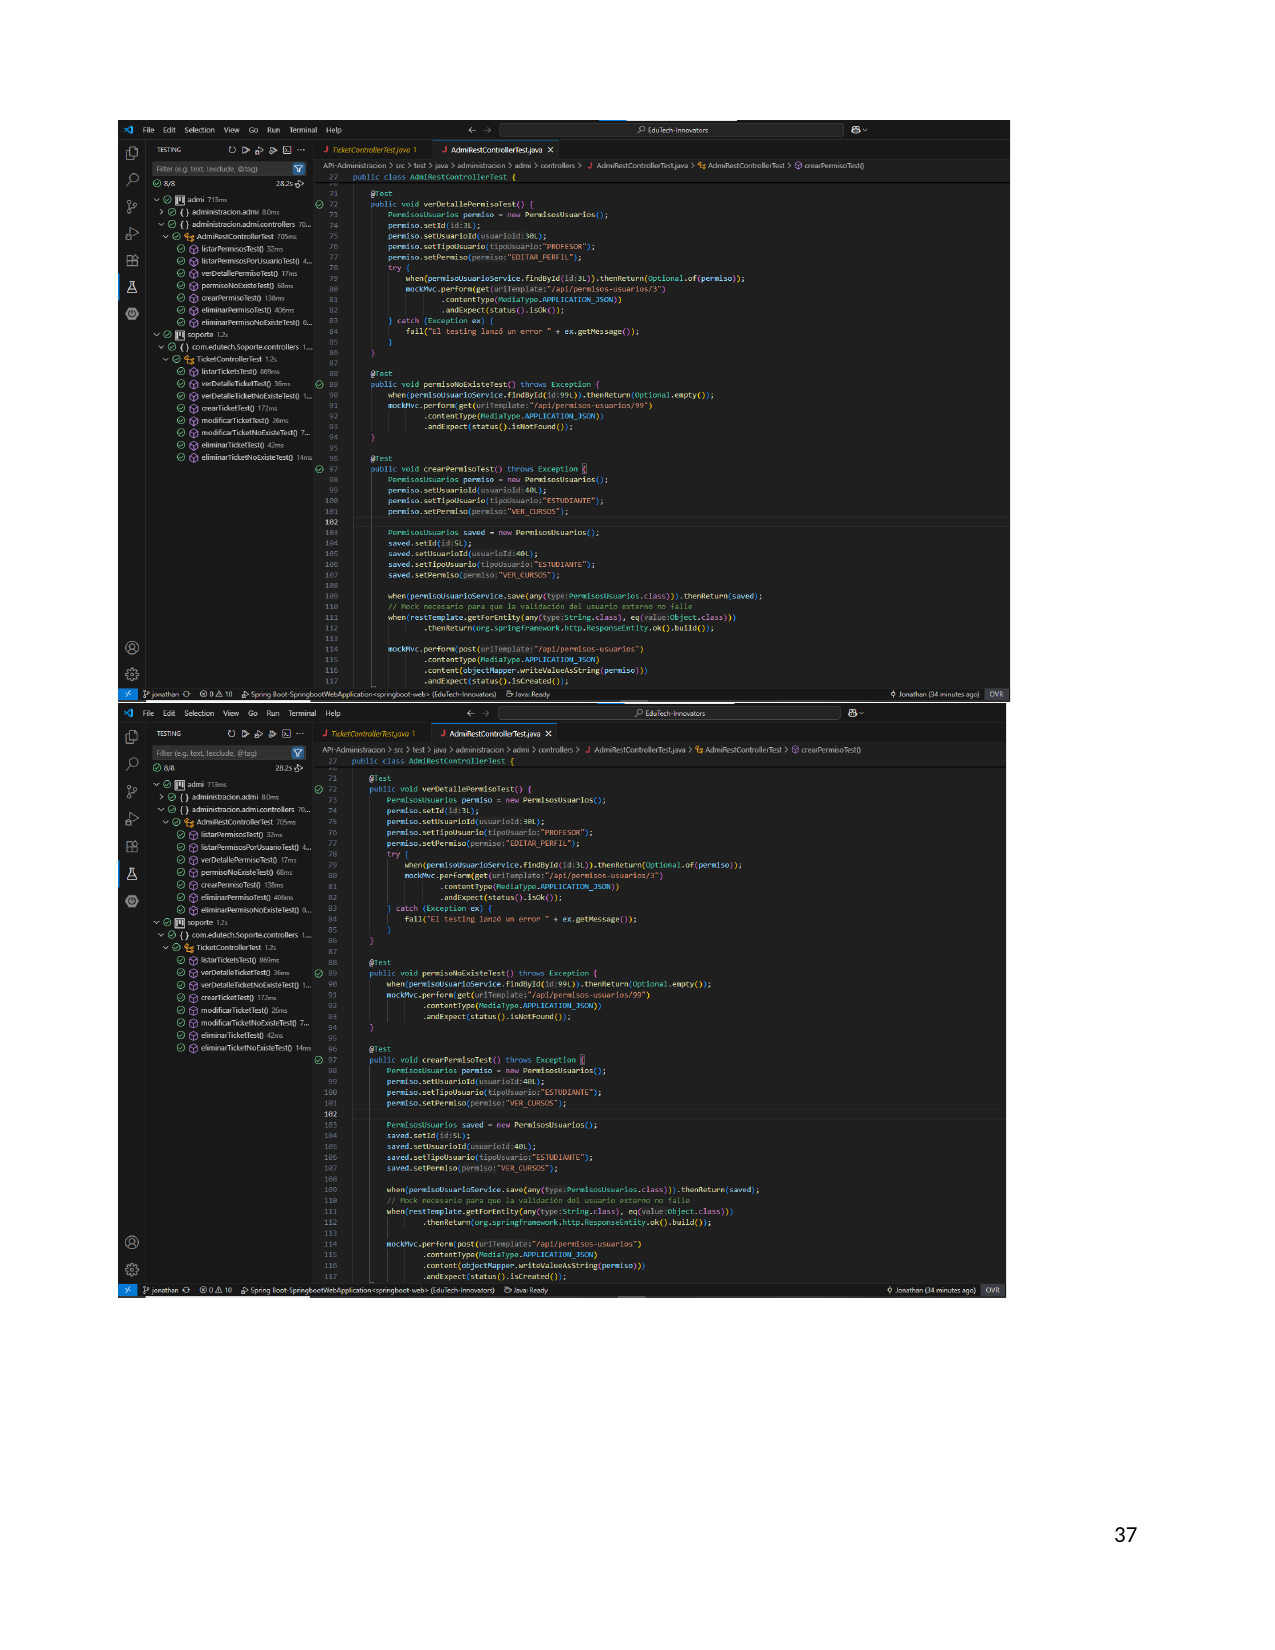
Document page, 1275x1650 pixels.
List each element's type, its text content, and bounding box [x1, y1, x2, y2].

picture [118, 120, 1011, 702]
picture [118, 703, 1007, 1298]
